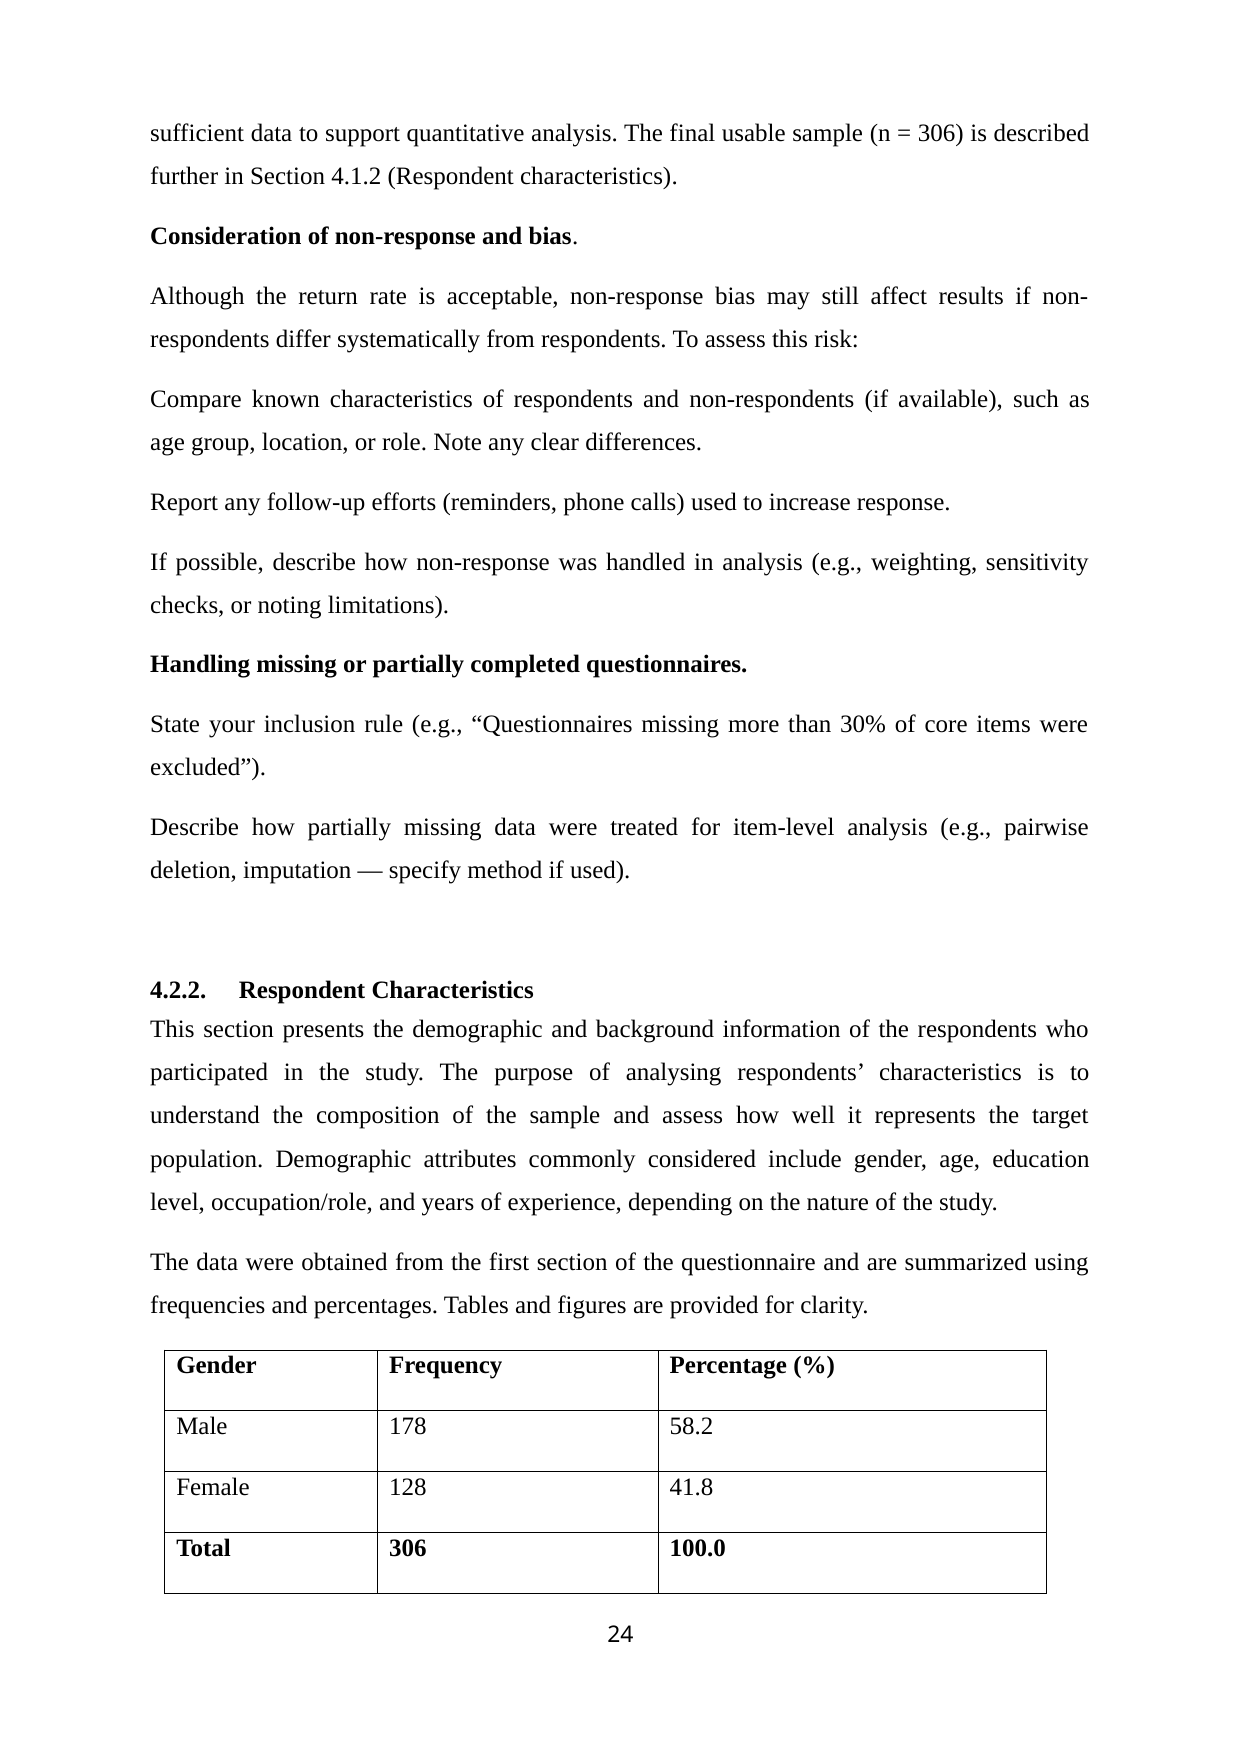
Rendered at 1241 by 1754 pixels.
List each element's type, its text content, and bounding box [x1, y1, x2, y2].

table_cell 100.0 [659, 1533, 1046, 1593]
subtitle Respondent Characteristics [150, 975, 1090, 1004]
table_cell 128 [378, 1472, 658, 1532]
text Although the return rate is acceptable, non-response bias may still affect results if non-respondents differ systematically from respondents. To assess this risk: [150, 281, 1090, 353]
table_cell 178 [378, 1411, 658, 1471]
table_cell Total [165, 1533, 377, 1593]
table_cell 306 [378, 1533, 658, 1593]
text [150, 118, 1090, 190]
table_cell 41.8 [659, 1472, 1046, 1532]
table_header Gender [165, 1351, 377, 1410]
table_header Percentage (%) [659, 1351, 1046, 1410]
table_cell Female [165, 1472, 377, 1532]
text Describe how partially missing data were treated for item-level analysis (e.g., pairwise deletion, imputation — specify method if used). [150, 812, 1090, 884]
text This section presents the demographic and background information of the respondents who participated in the study. The purpose of analysing respondents’ characteristics is to understand the composition of the sample and assess how well it represents the target population. Demographic attributes commonly considered include gender, age, education level, occupation/role, and years of experience, depending on the nature of the study. [150, 1014, 1090, 1216]
table_cell 58.2 [659, 1411, 1046, 1471]
text Consideration of non-response and bias. [150, 221, 1090, 250]
text If possible, describe how non-response was handled in analysis (e.g., weighting, sensitivity checks, or noting limitations). [150, 547, 1090, 618]
text State your inclusion rule (e.g., “Questionnaires missing more than 30% of core items were excluded”). [150, 709, 1090, 781]
table_cell Male [165, 1411, 377, 1471]
text Report any follow-up efforts (reminders, phone calls) used to increase response. [150, 487, 1090, 516]
table_header Frequency [378, 1351, 658, 1410]
text The data were obtained from the first section of the questionnaire and are summarized using frequencies and percentages. Tables and figures are provided for clarity. [150, 1247, 1090, 1318]
text Handling missing or partially completed questionnaires. [150, 649, 1090, 678]
text Compare known characteristics of respondents and non-respondents (if available), such as age group, location, or role. Note any clear differences. [150, 384, 1090, 456]
